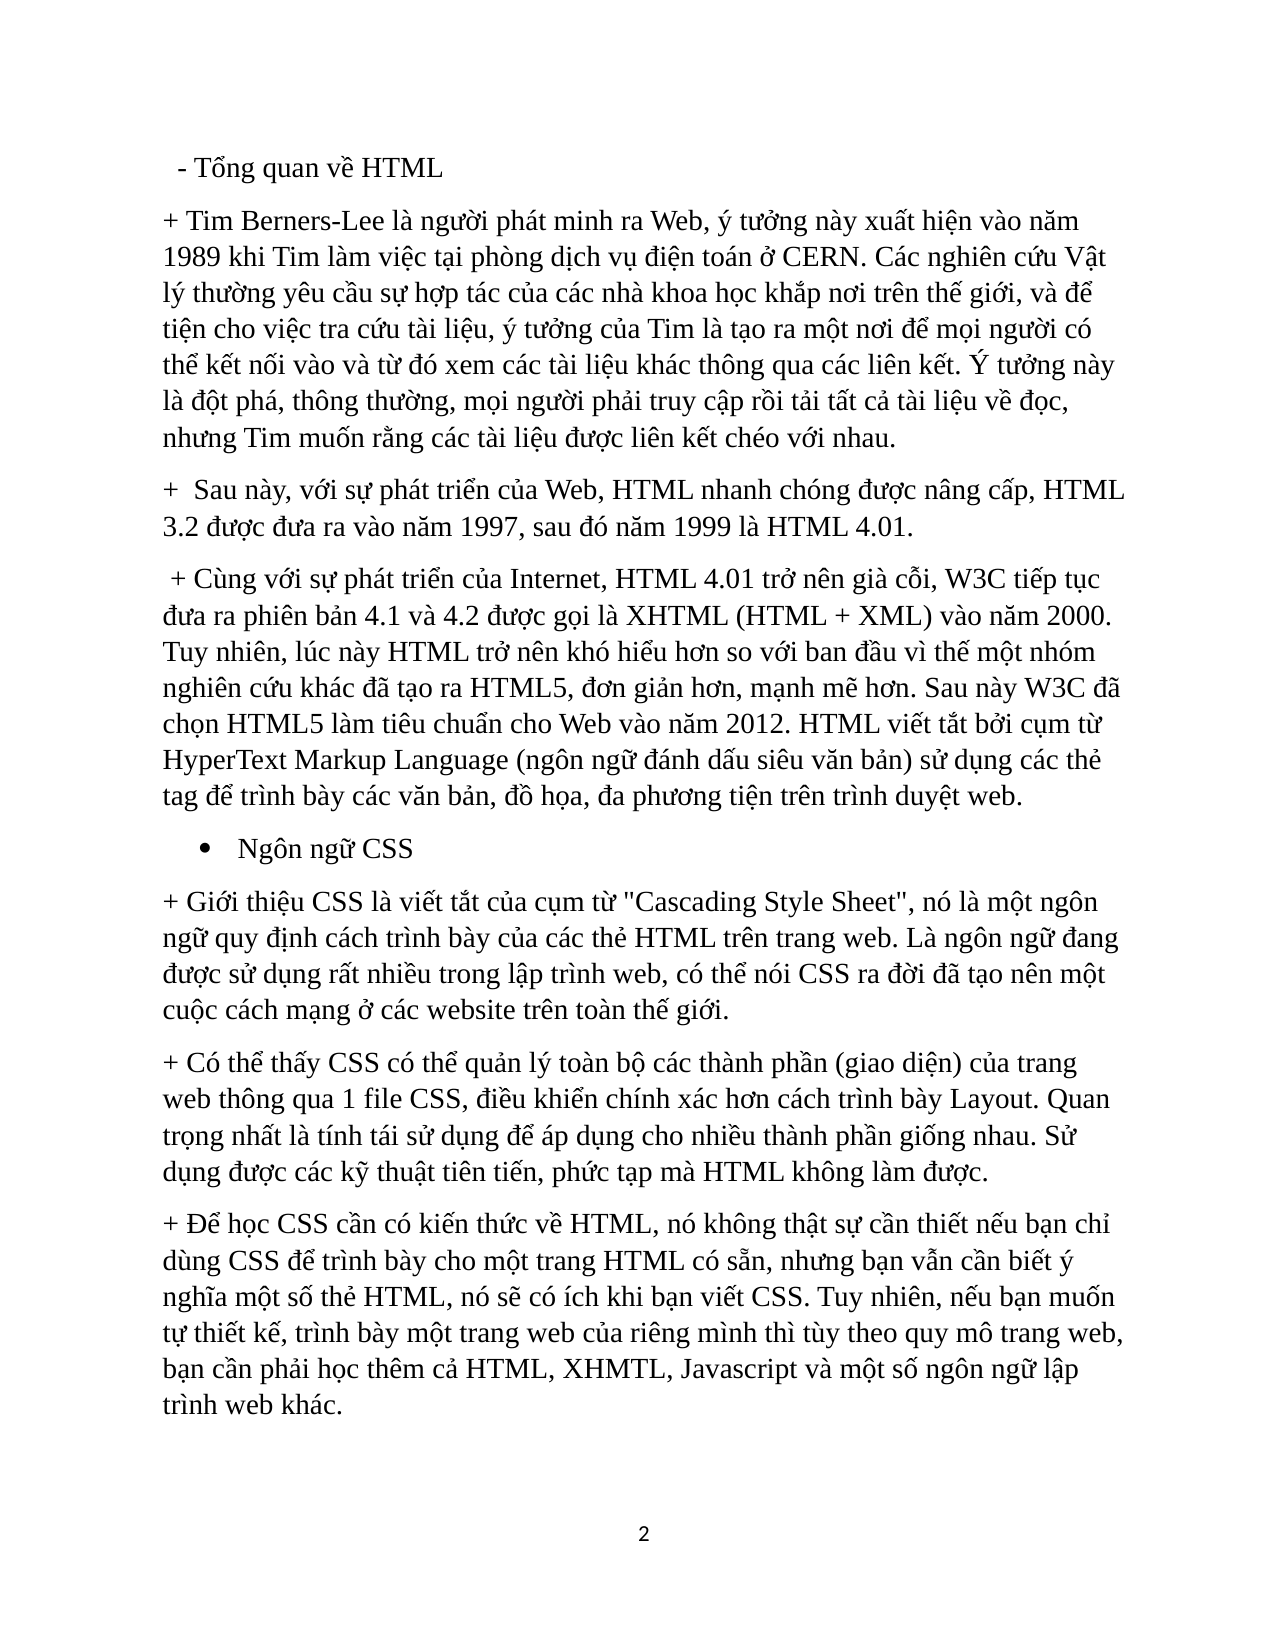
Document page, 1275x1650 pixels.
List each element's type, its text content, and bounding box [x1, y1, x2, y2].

text + Có thể thấy CSS có thể quản lý toàn bộ các thành phần (giao diện) của trang web thông qua 1 file CSS, điều khiển chính xác hơn cách trình bày Layout. Quan trọng nhất là tính tái sử dụng để áp dụng cho nhiều thành phần giống nhau. Sử dụng được các kỹ thuật tiên tiến, phức tạp mà HTML không làm được. [162, 1045, 1125, 1187]
text - Tổng quan về HTML [162, 150, 1125, 183]
text + Để học CSS cần có kiến thức về HTML, nó không thật sự cần thiết nếu bạn chỉ dùng CSS để trình bày cho một trang HTML có sẵn, nhưng bạn vẫn cần biết ý nghĩa một số thẻ HTML, nó sẽ có ích khi bạn viết CSS. Tuy nhiên, nếu bạn muốn tự thiết kế, trình bày một trang web của riêng mình thì tùy theo quy mô trang web, bạn cần phải học thêm cả HTML, XHMTL, Javascript và một số ngôn ngữ lập trình web khác. [162, 1207, 1125, 1421]
text + Giới thiệu CSS là viết tắt của cụm từ "Cascading Style Sheet", nó là một ngôn ngữ quy định cách trình bày của các thẻ HTML trên trang web. Là ngôn ngữ đang được sử dụng rất nhiều trong lập trình web, có thể nói CSS ra đời đã tạo nên một cuộc cách mạng ở các website trên toàn thế giới. [162, 884, 1125, 1026]
text + Cùng với sự phát triển của Internet, HTML 4.01 trở nên già cỗi, W3C tiếp tục đưa ra phiên bản 4.1 và 4.2 được gọi là XHTML (HTML + XML) vào năm 2000. Tuy nhiên, lúc này HTML trở nên khó hiểu hơn so với ban đầu vì thế một nhóm nghiên cứu khác đã tạo ra HTML5, đơn giản hơn, mạnh mẽ hơn. Sau này W3C đã chọn HTML5 làm tiêu chuẩn cho Web vào năm 2012. HTML viết tắt bởi cụm từ HyperText Markup Language (ngôn ngữ đánh dấu siêu văn bản) sử dụng các thẻ tag để trình bày các văn bản, đồ họa, đa phương tiện trên trình duyệt web. [162, 561, 1125, 812]
text + Tim Berners-Lee là người phát minh ra Web, ý tưởng này xuất hiện vào năm 1989 khi Tim làm việc tại phòng dịch vụ điện toán ở CERN. Các nghiên cứu Vật lý thường yêu cầu sự hợp tác của các nhà khoa học khắp nơi trên thế giới, và để tiện cho việc tra cứu tài liệu, ý tưởng của Tim là tạo ra một nơi để mọi người có thể kết nối vào và từ đó xem các tài liệu khác thông qua các liên kết. Ý tưởng này là đột phá, thông thường, mọi người phải truy cập rồi tải tất cả tài liệu về đọc, nhưng Tim muốn rằng các tài liệu được liên kết chéo với nhau. [162, 203, 1125, 453]
list Ngôn ngữ CSS [200, 831, 1125, 865]
text + Sau này, với sự phát triển của Web, HTML nhanh chóng được nâng cấp, HTML 3.2 được đưa ra vào năm 1997, sau đó năm 1999 là HTML 4.01. [162, 472, 1125, 542]
